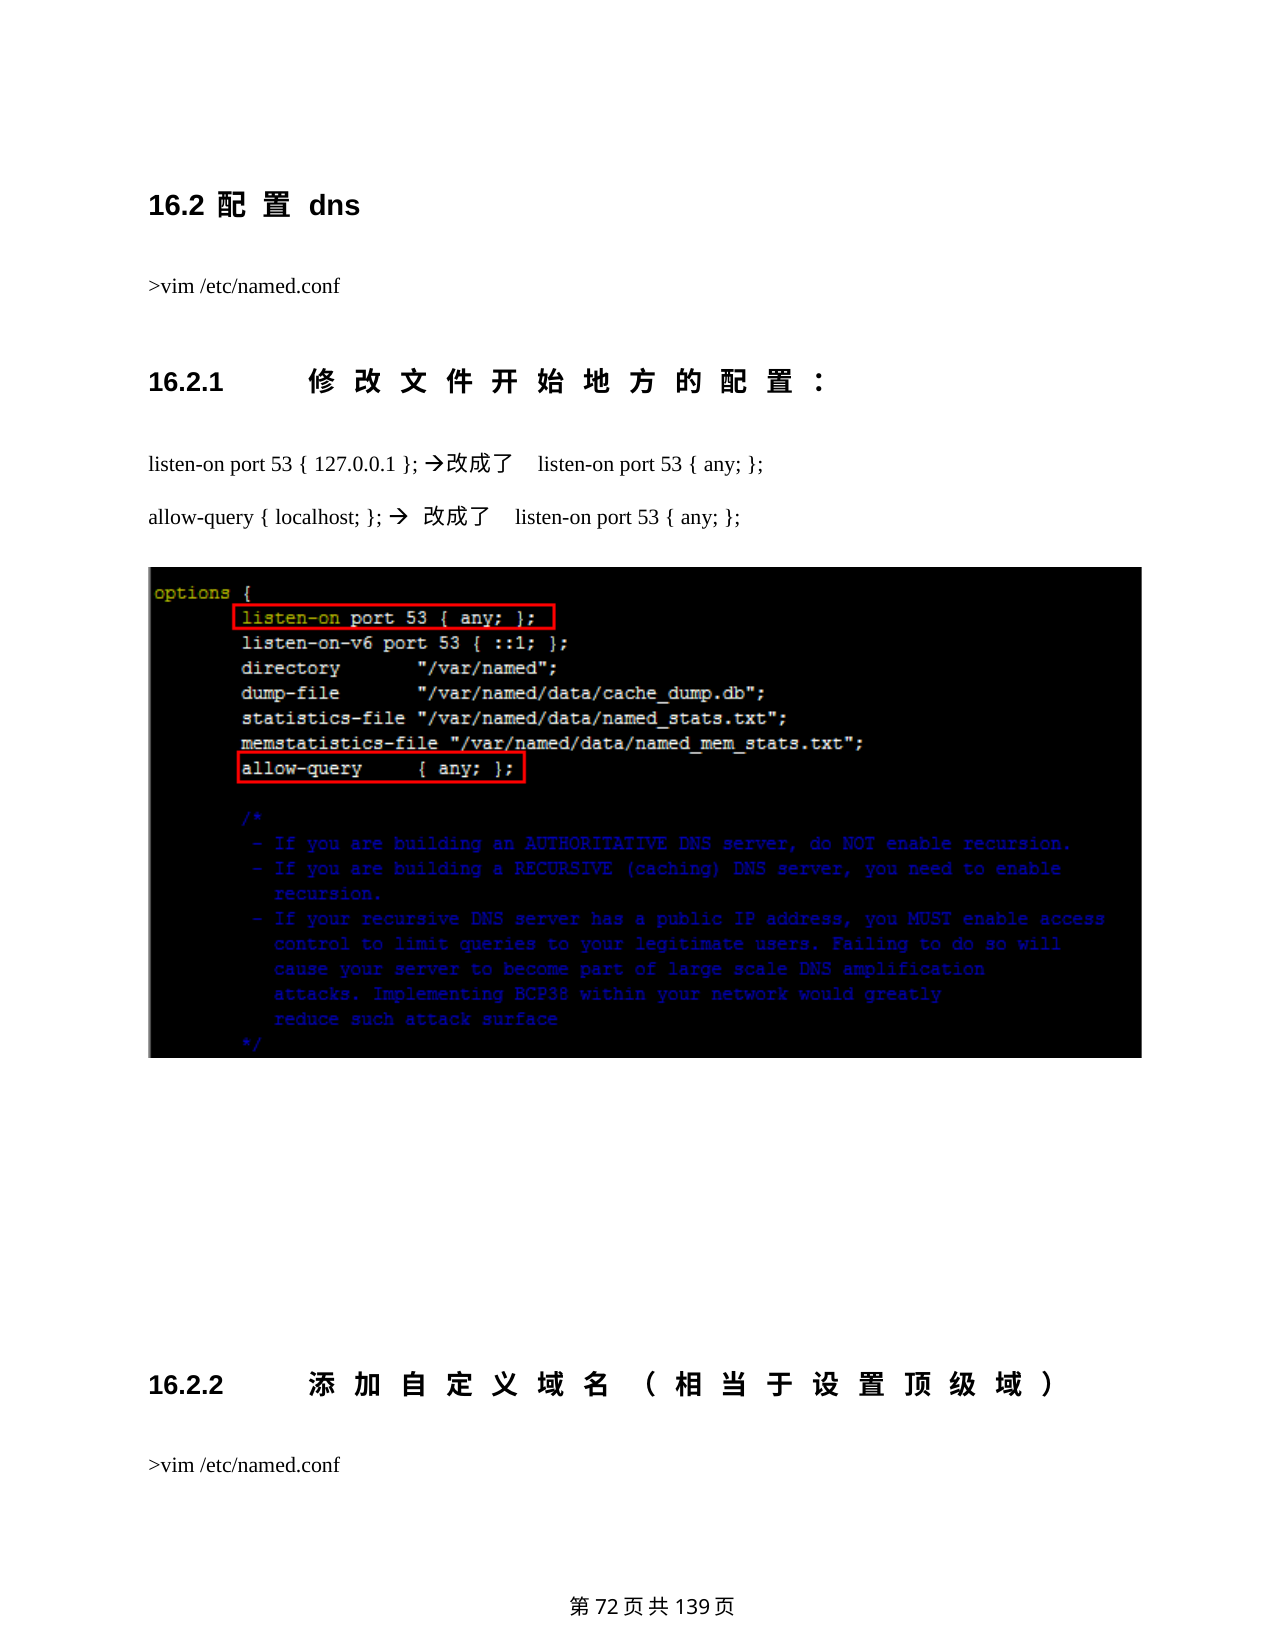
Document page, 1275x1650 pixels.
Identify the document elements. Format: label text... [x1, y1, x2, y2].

text >vim /etc/named.conf [148, 267, 1156, 305]
text >vim /etc/named.conf [148, 1446, 1156, 1483]
subtitle 添加自定义域名（相当于设置顶级域） [148, 1345, 1156, 1420]
picture [148, 567, 1142, 1058]
subtitle 修改文件开始地方的配置： [148, 342, 1156, 417]
text listen-on port 53 { 127.0.0.1 }; 改成了 listen-on port 53 { any; }; [148, 443, 1156, 481]
text allow-query { localhost; }; 改成了 listen-on port 53 { any; }; [148, 496, 1156, 534]
subtitle 配置dns [148, 165, 1156, 240]
